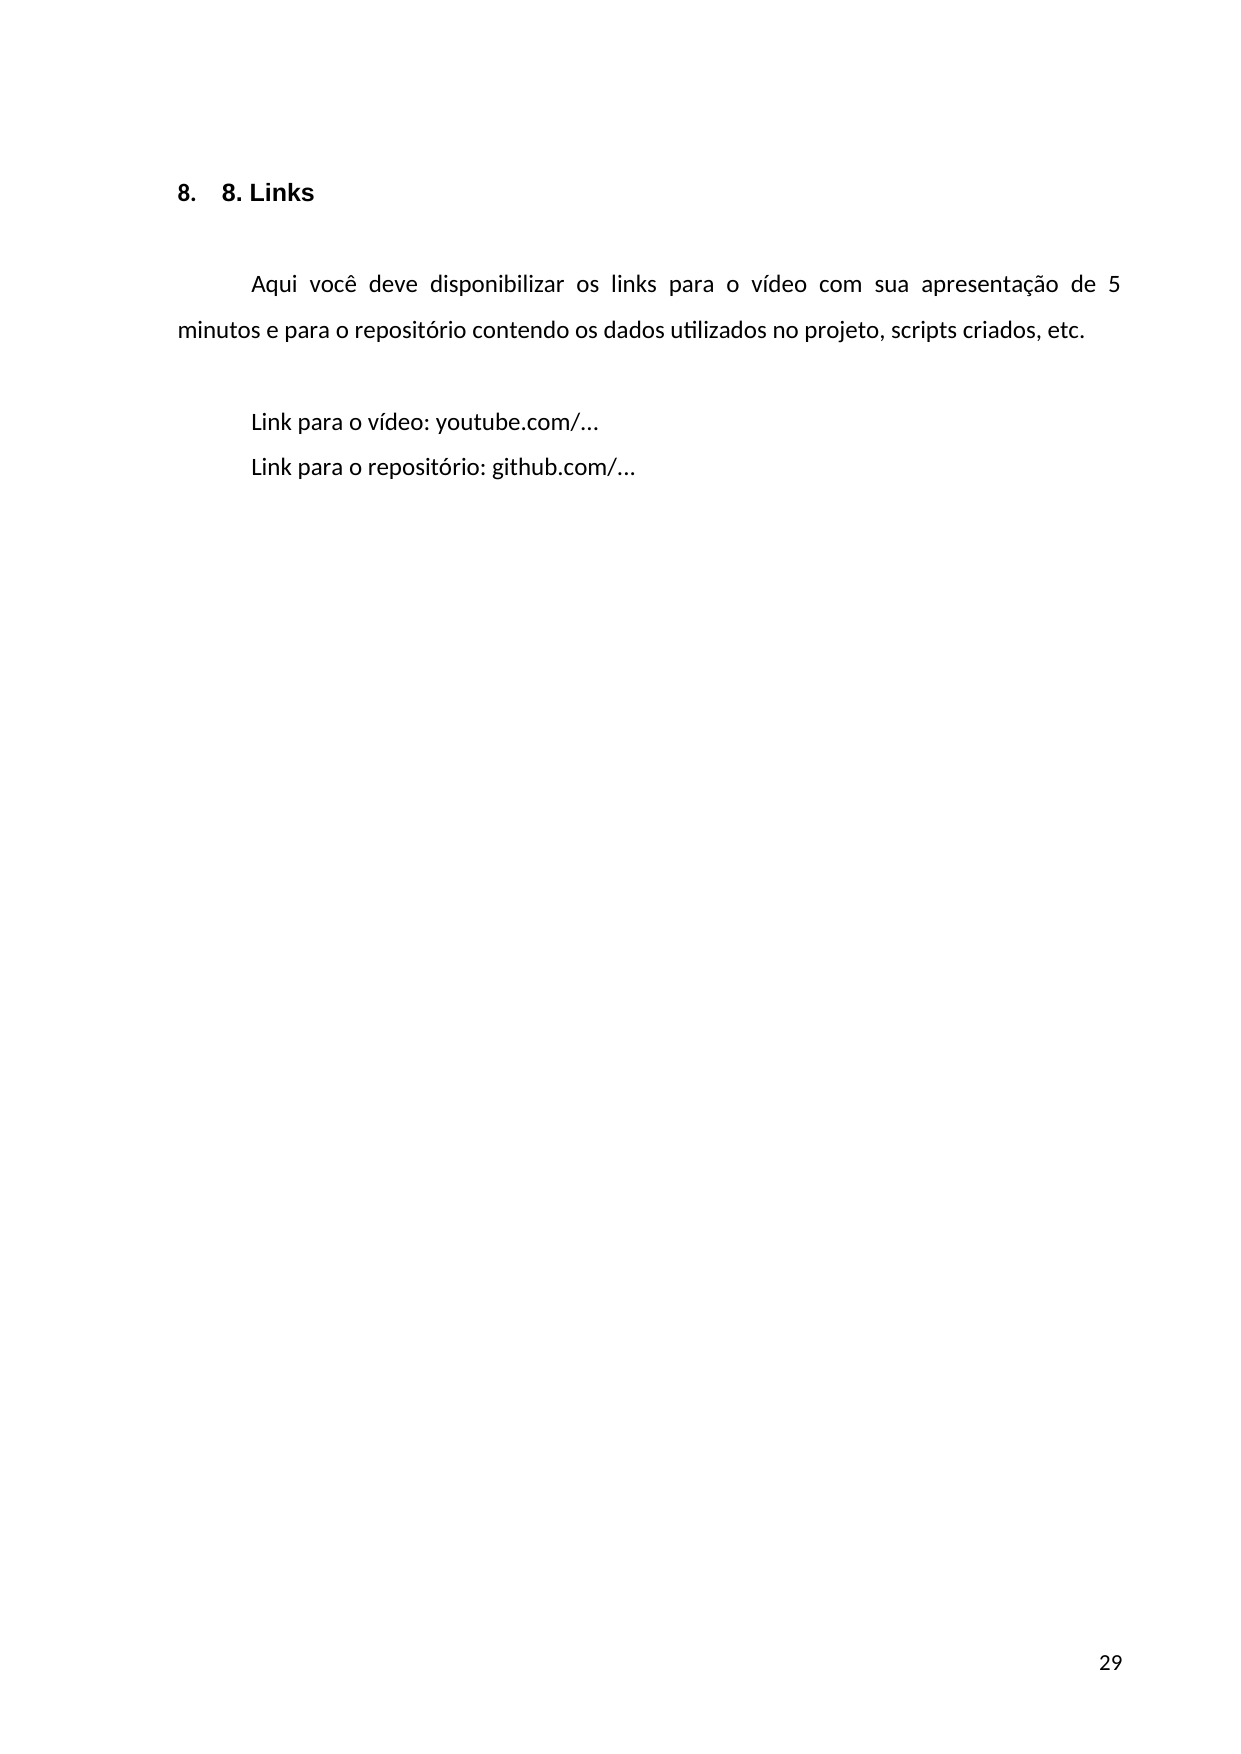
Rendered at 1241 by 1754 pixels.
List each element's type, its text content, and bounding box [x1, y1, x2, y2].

text Link para o repositório: github.com/... [177, 452, 1122, 482]
text Aqui você deve disponibilizar os links para o vídeo com sua apresentação de 5 minutos e para o repositório contendo os dados utilizados no projeto, scripts criados, etc. [177, 269, 1122, 345]
text Link para o vídeo: youtube.com/... [177, 406, 1122, 436]
subtitle 8. Links [177, 177, 1122, 208]
